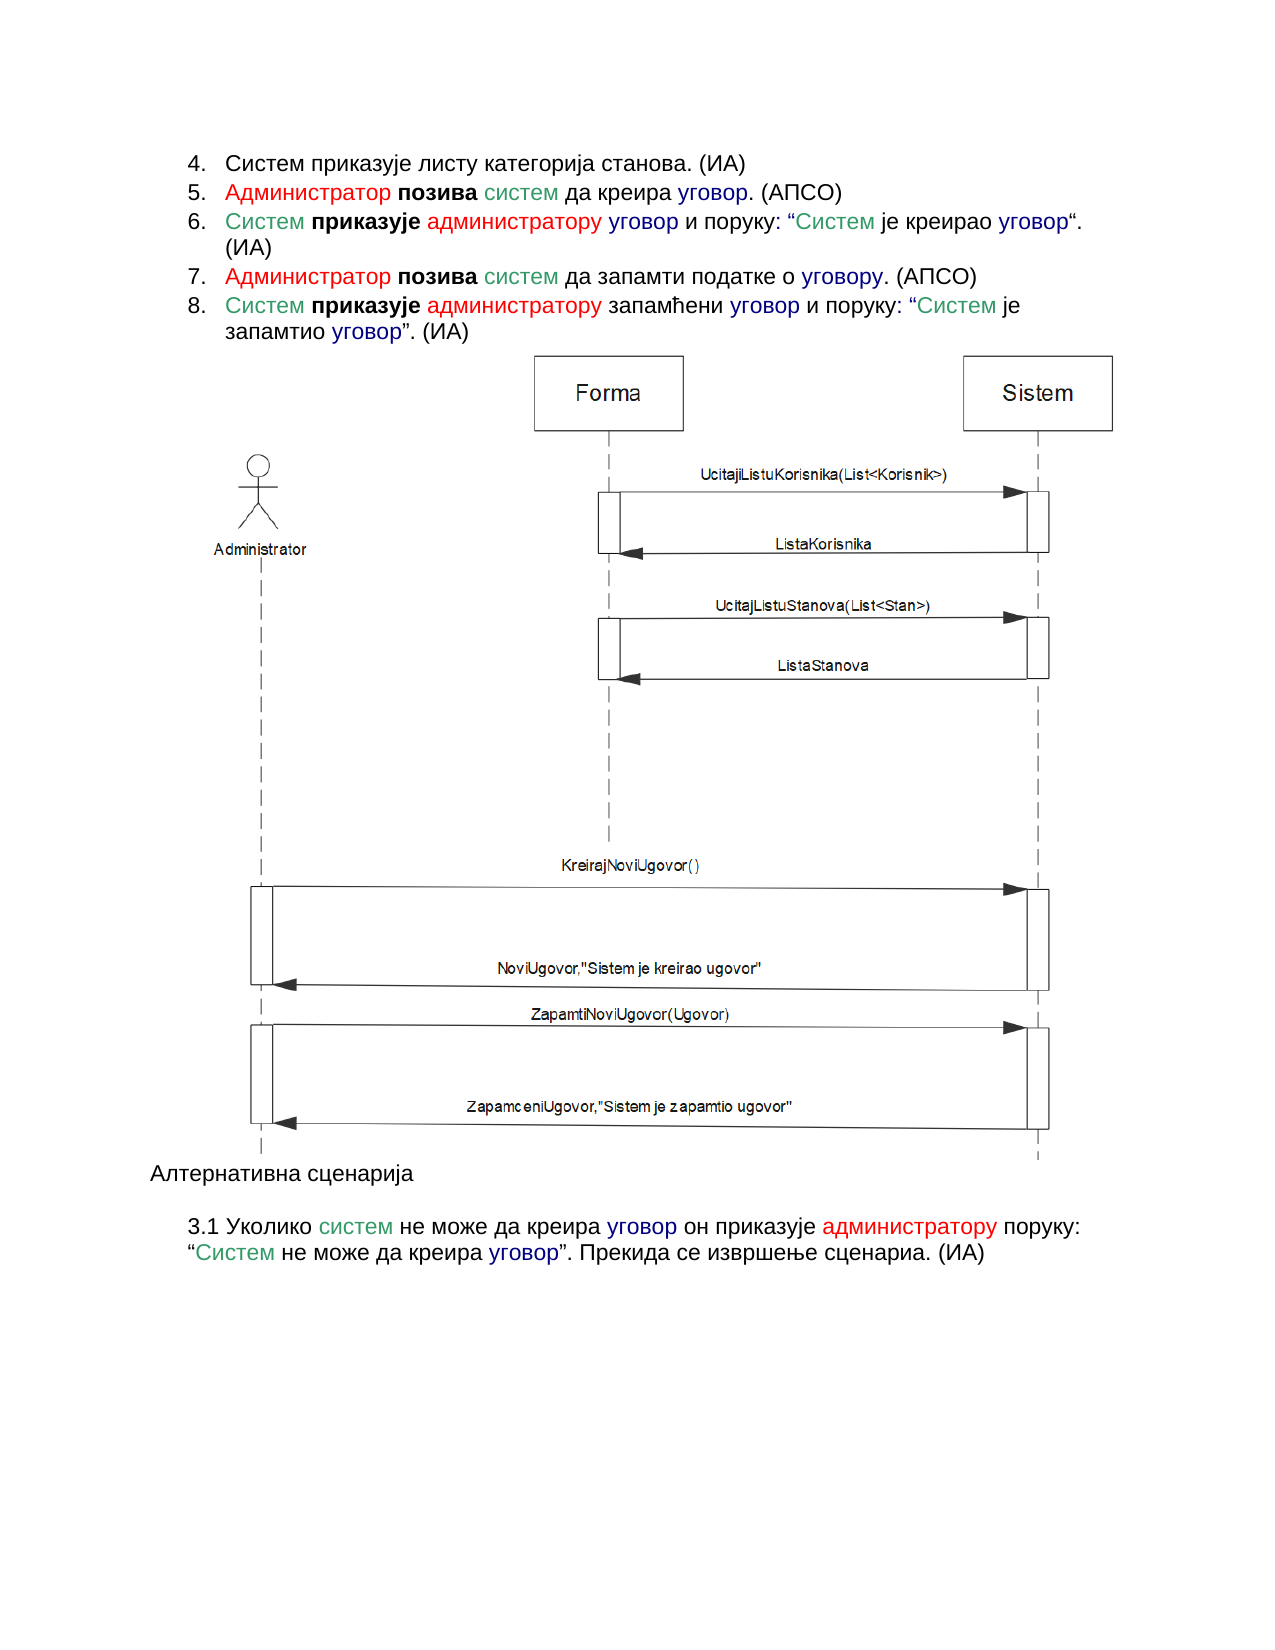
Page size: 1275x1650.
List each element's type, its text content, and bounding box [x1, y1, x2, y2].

picture [187, 344, 1163, 1160]
text 3.1 Уколико систем не може да креира уговор он приказује администратору поруку: “Систем не може да креира уговор”. Прекида се извршење сценариа. (ИА) [187, 1213, 1125, 1265]
text Алтернативна сценарија [150, 1160, 1125, 1186]
list Систем приказује администратору уговор и поруку: “Систем је креирао уговор“. (ИА) [187, 208, 1125, 260]
list Систем приказује листу категорија станова. (ИА) [187, 150, 1125, 176]
list Администратор позива систем да запамти податке о уговору. (АПСО) [187, 260, 1125, 292]
list Систем приказује администратору запамћени уговор и поруку: “Систем је запамтио уговор”. (ИА) [187, 292, 1125, 344]
list Администратор позива систем да креира уговор. (АПСО) [187, 176, 1125, 208]
